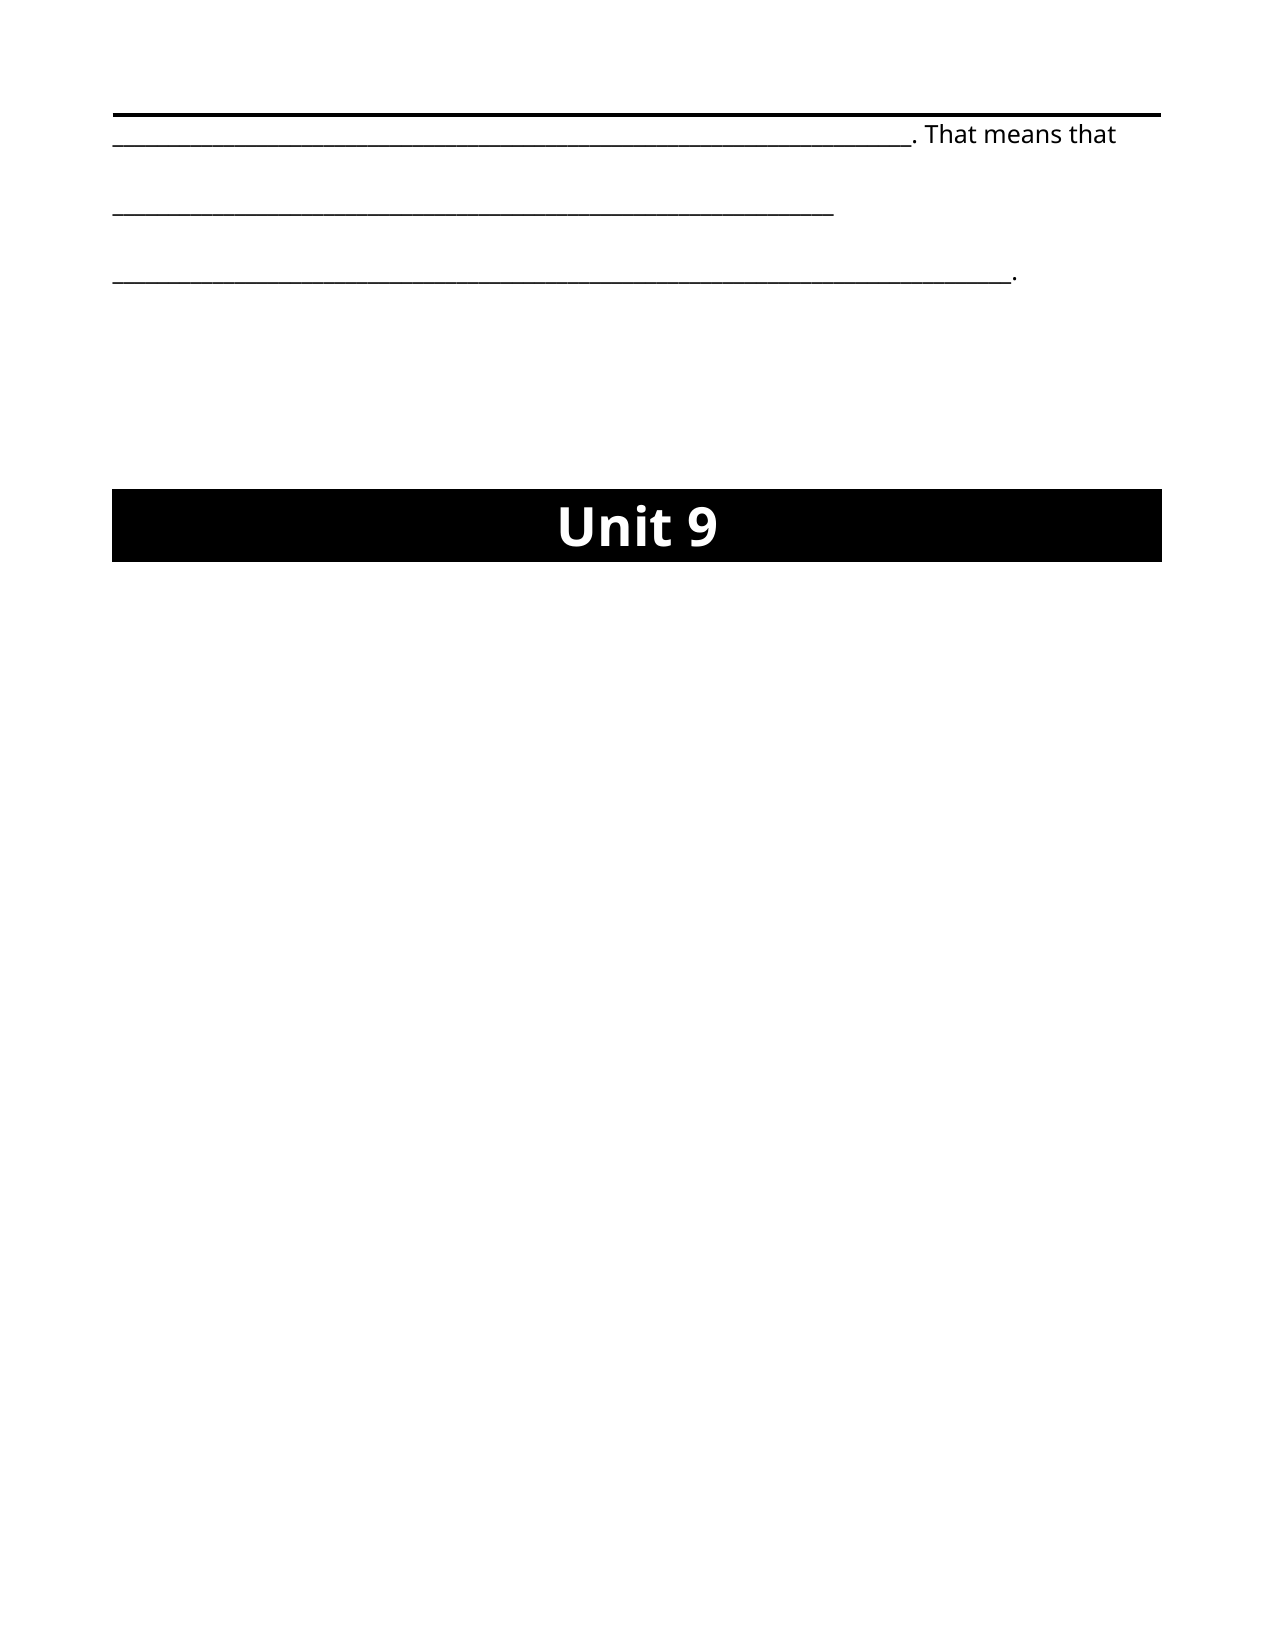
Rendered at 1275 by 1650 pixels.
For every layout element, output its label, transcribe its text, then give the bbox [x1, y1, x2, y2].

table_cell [113, 117, 1161, 316]
subtitle Unit 9 [112, 489, 1162, 562]
